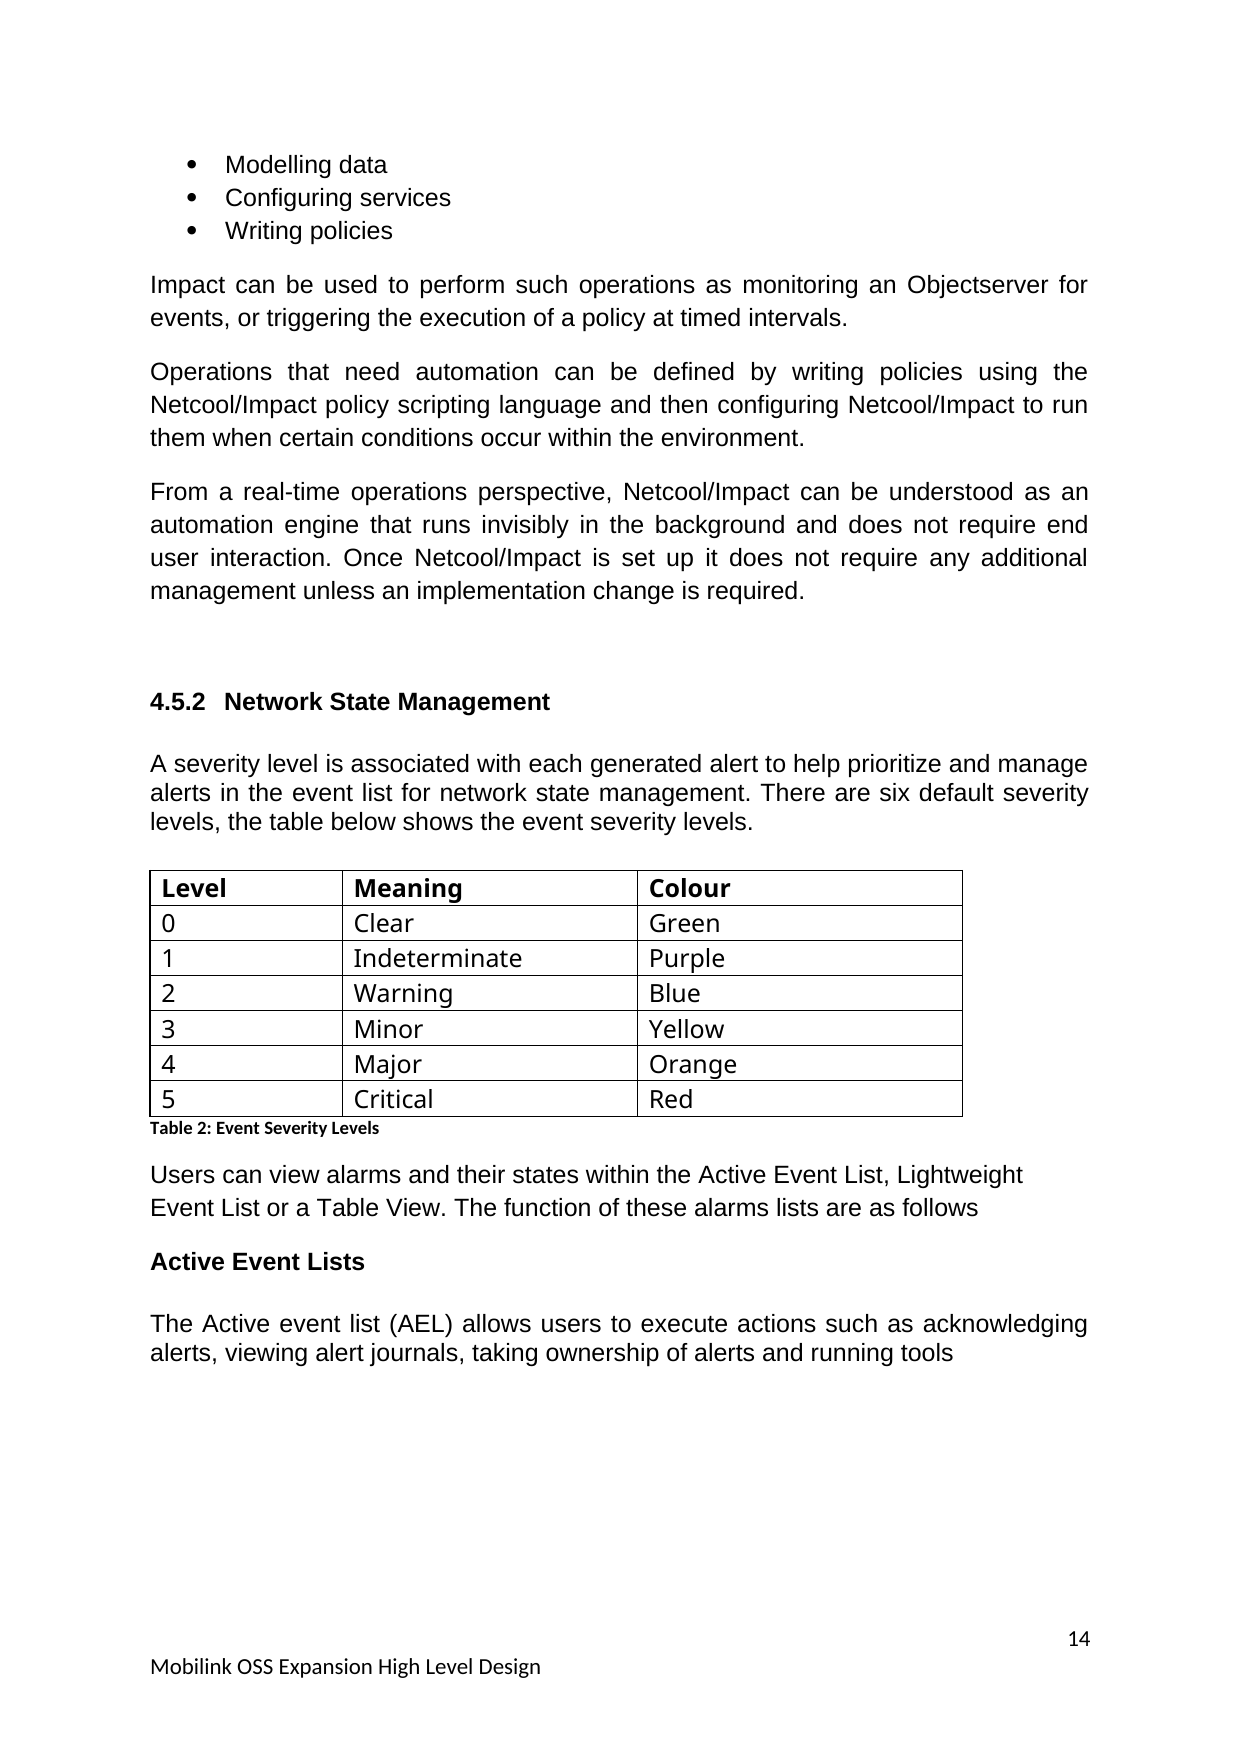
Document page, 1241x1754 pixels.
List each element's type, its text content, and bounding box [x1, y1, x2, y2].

text Operations that need automation can be defined by writing policies using the Netcool/Impact policy scripting language and then configuring Netcool/Impact to run them when certain conditions occur within the environment. [150, 357, 1090, 452]
table_cell 4 [151, 1046, 342, 1080]
table_cell Red [638, 1081, 962, 1116]
table_cell Clear [343, 906, 637, 940]
table_cell Yellow [638, 1011, 962, 1045]
text Table 2: Event Severity Levels [150, 1117, 1090, 1139]
table_cell Indeterminate [343, 941, 637, 975]
table_cell 3 [151, 1011, 342, 1045]
table_cell Orange [638, 1046, 962, 1080]
text A severity level is associated with each generated alert to help prioritize and manage alerts in the event list for network state management. There are six default severity levels, the table below shows the event severity levels. [150, 749, 1090, 836]
table_header Level [151, 871, 342, 905]
list Configuring services [187, 183, 1090, 212]
table_cell 1 [151, 941, 342, 975]
subtitle Users can view alarms and their states within the Active Event List, Lightweight Event List or a Table View. The function of these alarms lists are as follows [150, 1160, 1090, 1222]
table_cell 0 [151, 906, 342, 940]
table_cell Major [343, 1046, 637, 1080]
table_cell Critical [343, 1081, 637, 1116]
table_cell Purple [638, 941, 962, 975]
table_cell Green [638, 906, 962, 940]
table_header Meaning [343, 871, 637, 905]
text From a real-time operations perspective, Netcool/Impact can be understood as an automation engine that runs invisibly in the background and does not require end user interaction. Once Netcool/Impact is set up it does not require any additional management unless an implementation change is required. [150, 477, 1090, 605]
subtitle Network State Management [150, 687, 1090, 715]
table_cell Blue [638, 976, 962, 1010]
table_cell Warning [343, 976, 637, 1010]
subtitle Active Event Lists [150, 1247, 1090, 1276]
list Modelling data [187, 150, 1090, 179]
table_cell 2 [151, 976, 342, 1010]
text The Active event list (AEL) allows users to execute actions such as acknowledging alerts, viewing alert journals, taking ownership of alerts and running tools [150, 1309, 1090, 1366]
text Impact can be used to perform such operations as monitoring an Objectserver for events, or triggering the execution of a policy at timed intervals. [150, 270, 1090, 332]
table_cell Minor [343, 1011, 637, 1045]
table_cell 5 [151, 1081, 342, 1116]
table_header Colour [638, 871, 962, 905]
list Writing policies [187, 216, 1090, 245]
